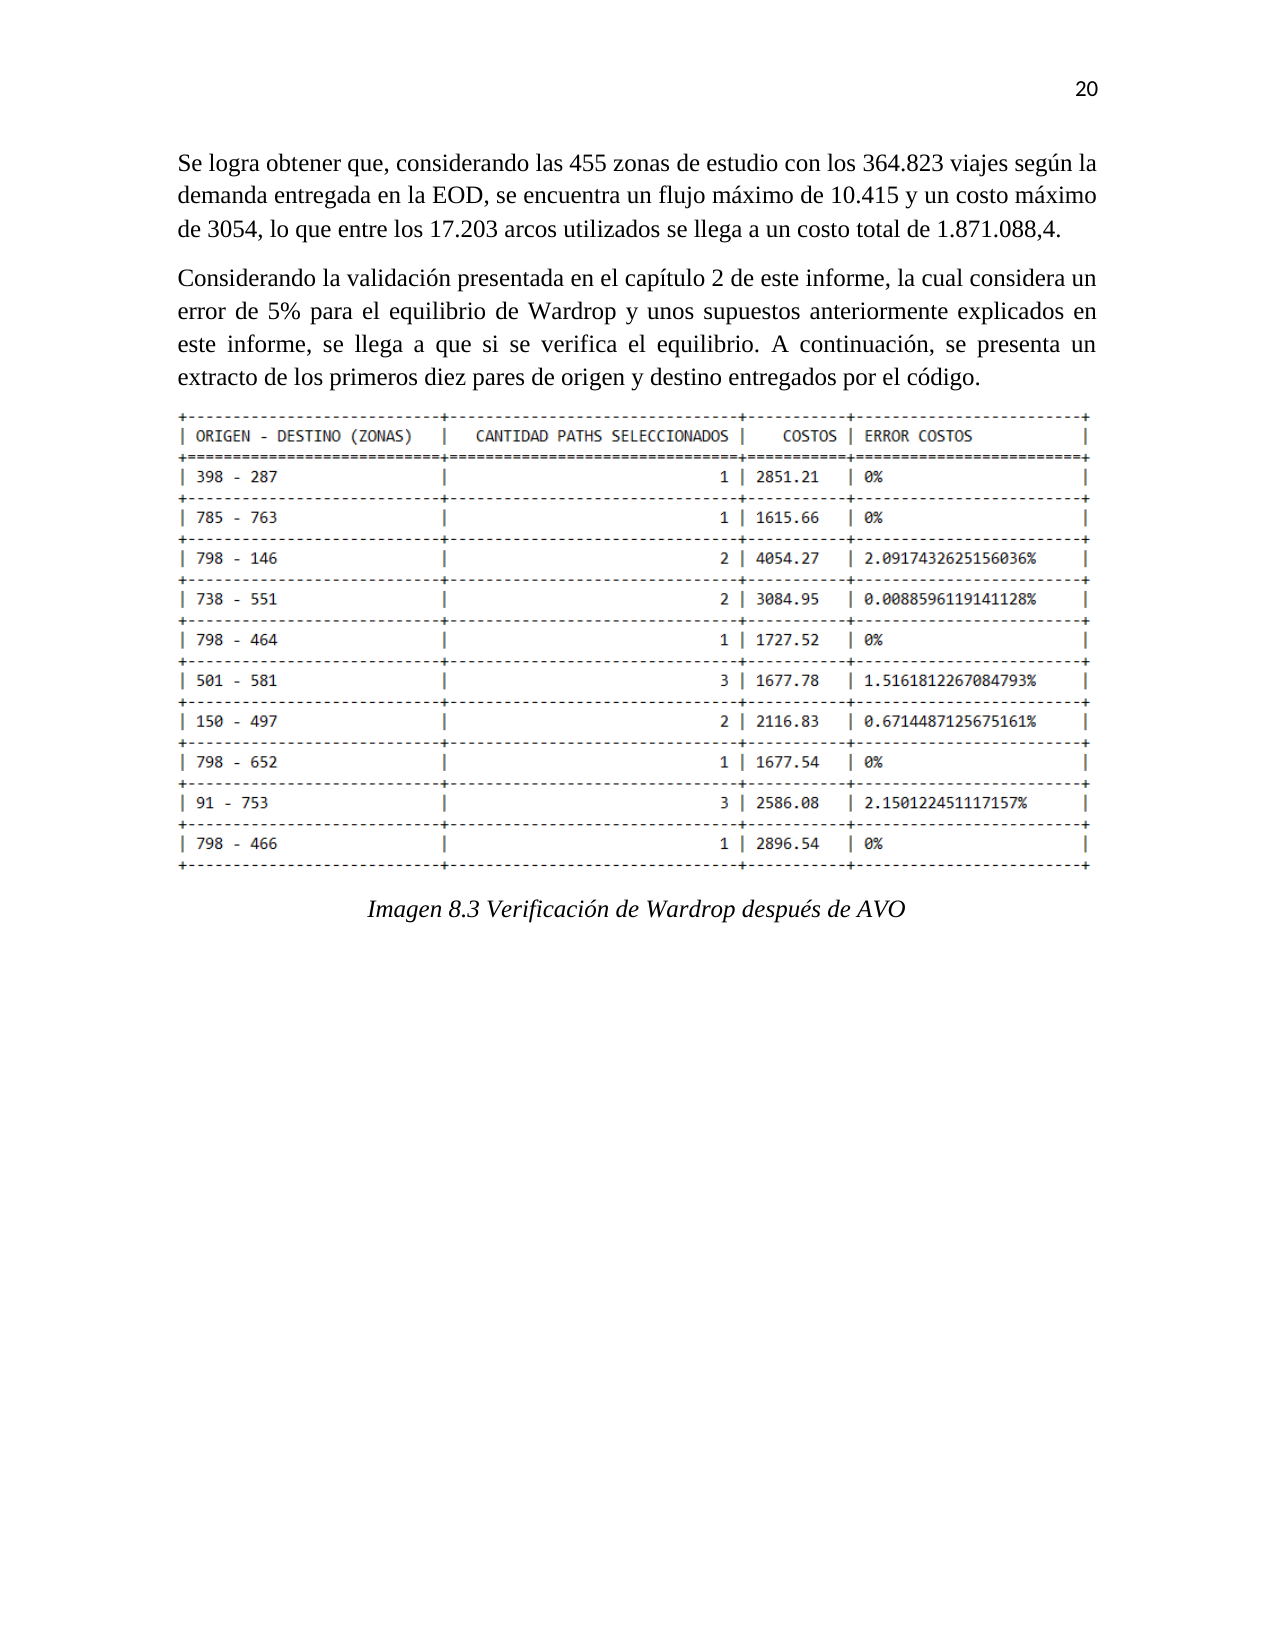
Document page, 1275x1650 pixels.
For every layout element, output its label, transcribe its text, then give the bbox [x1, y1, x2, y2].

picture [177, 412, 1098, 874]
text Considerando la validación presentada en el capítulo 2 de este informe, la cual considera un error de 5% para el equilibrio de Wardrop y unos supuestos anteriormente explicados en este informe, se llega a que si se verifica el equilibrio. A continuación, se presenta un extracto de los primeros diez pares de origen y destino entregados por el código. [177, 263, 1098, 391]
text Imagen 8.3 Verificación de Wardrop después de AVO [177, 894, 1098, 923]
text Se logra obtener que, considerando las 455 zonas de estudio con los 364.823 viajes según la demanda entregada en la EOD, se encuentra un flujo máximo de 10.415 y un costo máximo de 3054, lo que entre los 17.203 arcos utilizados se llega a un costo total de 1.871.088,4. [177, 148, 1098, 242]
